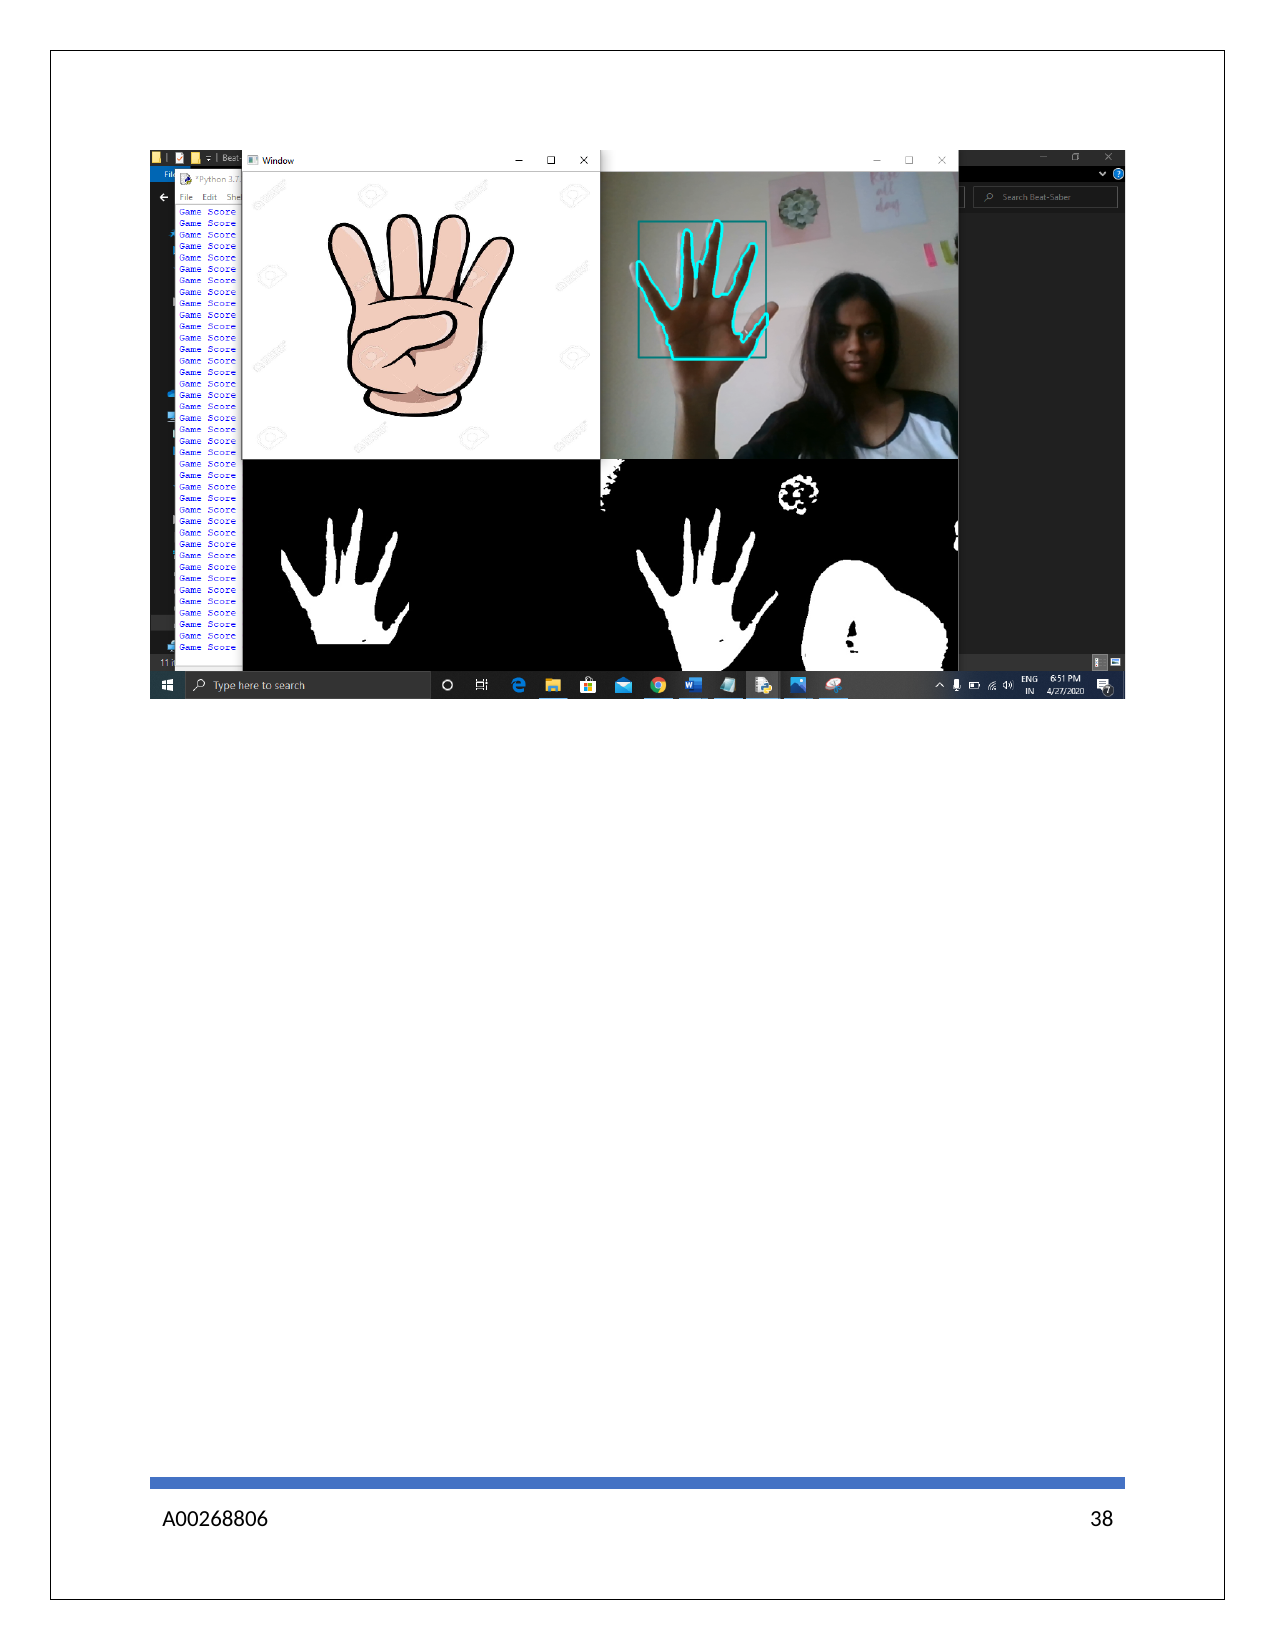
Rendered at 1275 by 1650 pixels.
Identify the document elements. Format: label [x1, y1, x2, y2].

picture [150, 150, 1125, 699]
